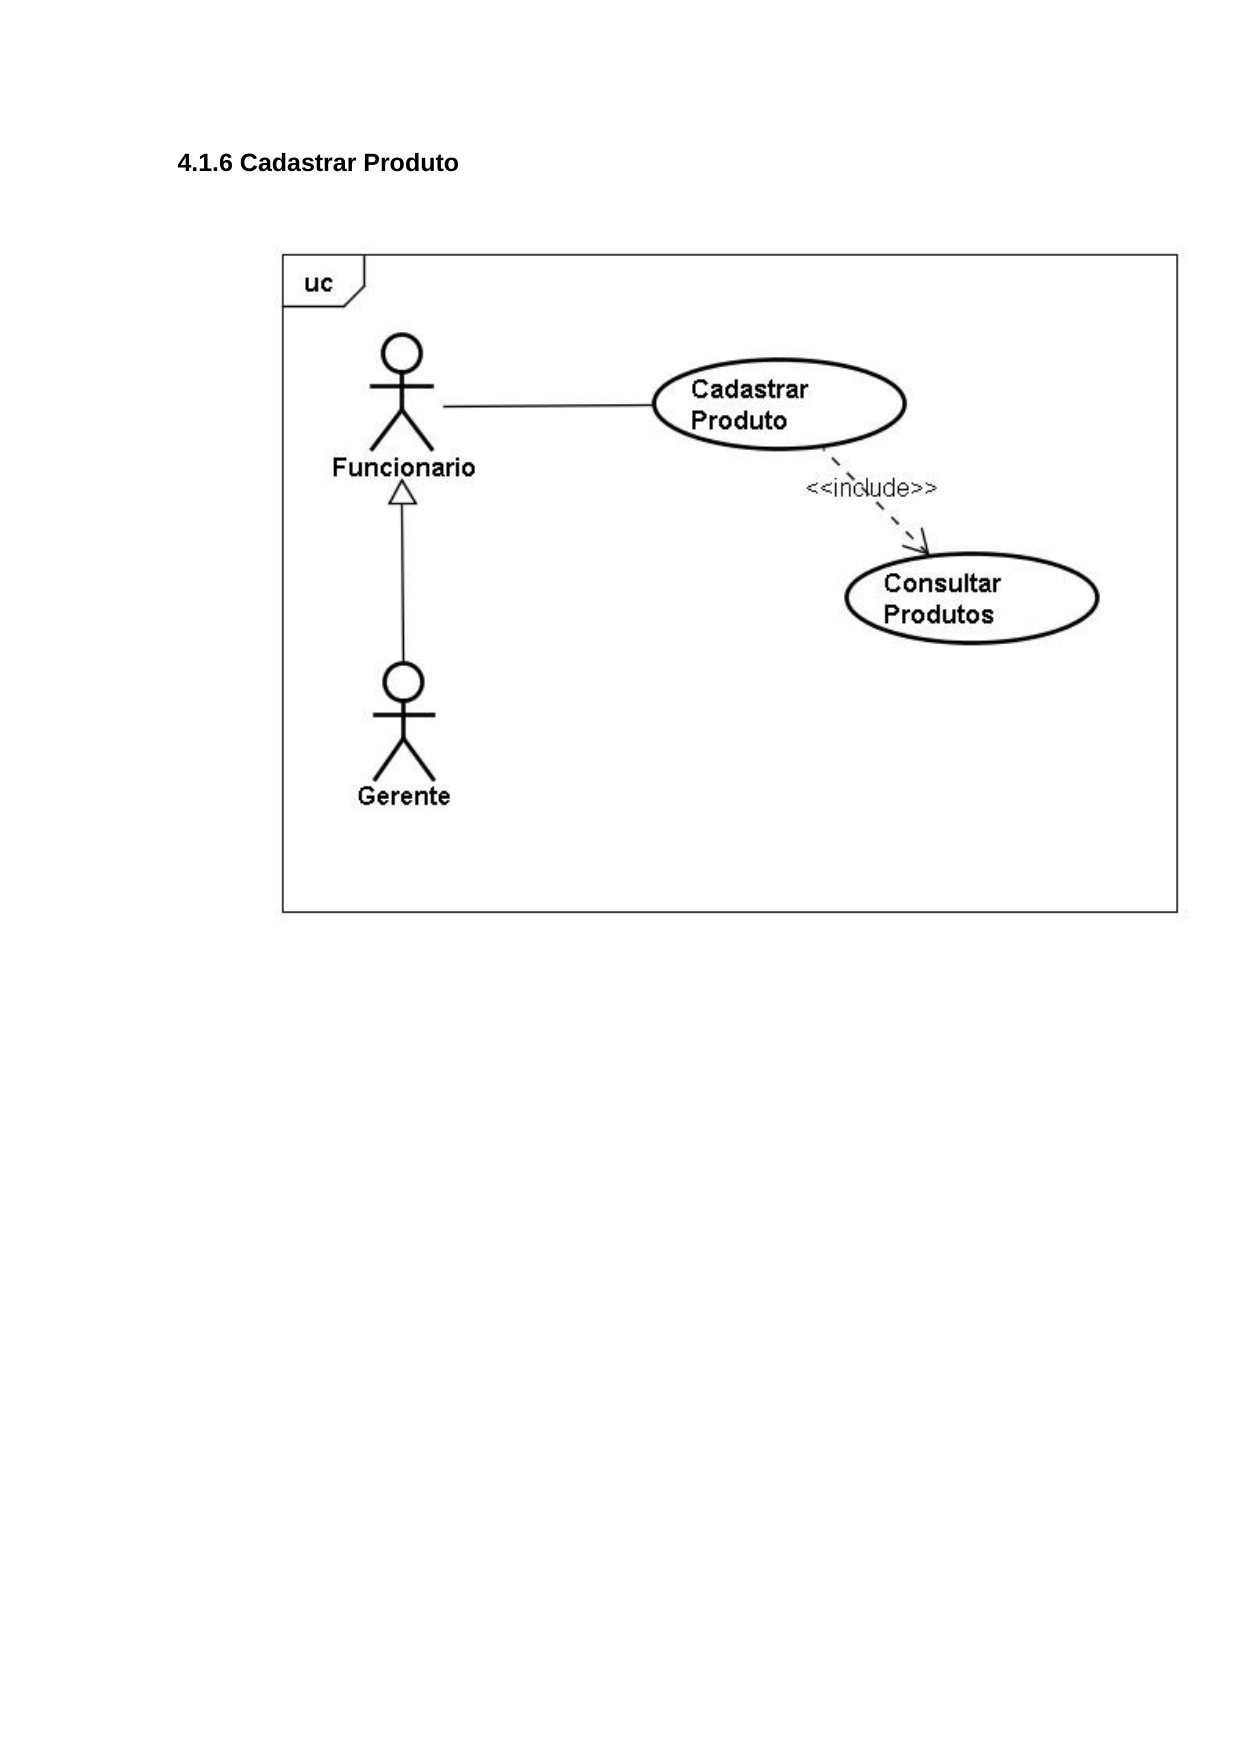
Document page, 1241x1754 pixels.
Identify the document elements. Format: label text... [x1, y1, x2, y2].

picture [262, 234, 1197, 932]
subtitle 4.1.6 Cadastrar Produto [177, 148, 1128, 176]
